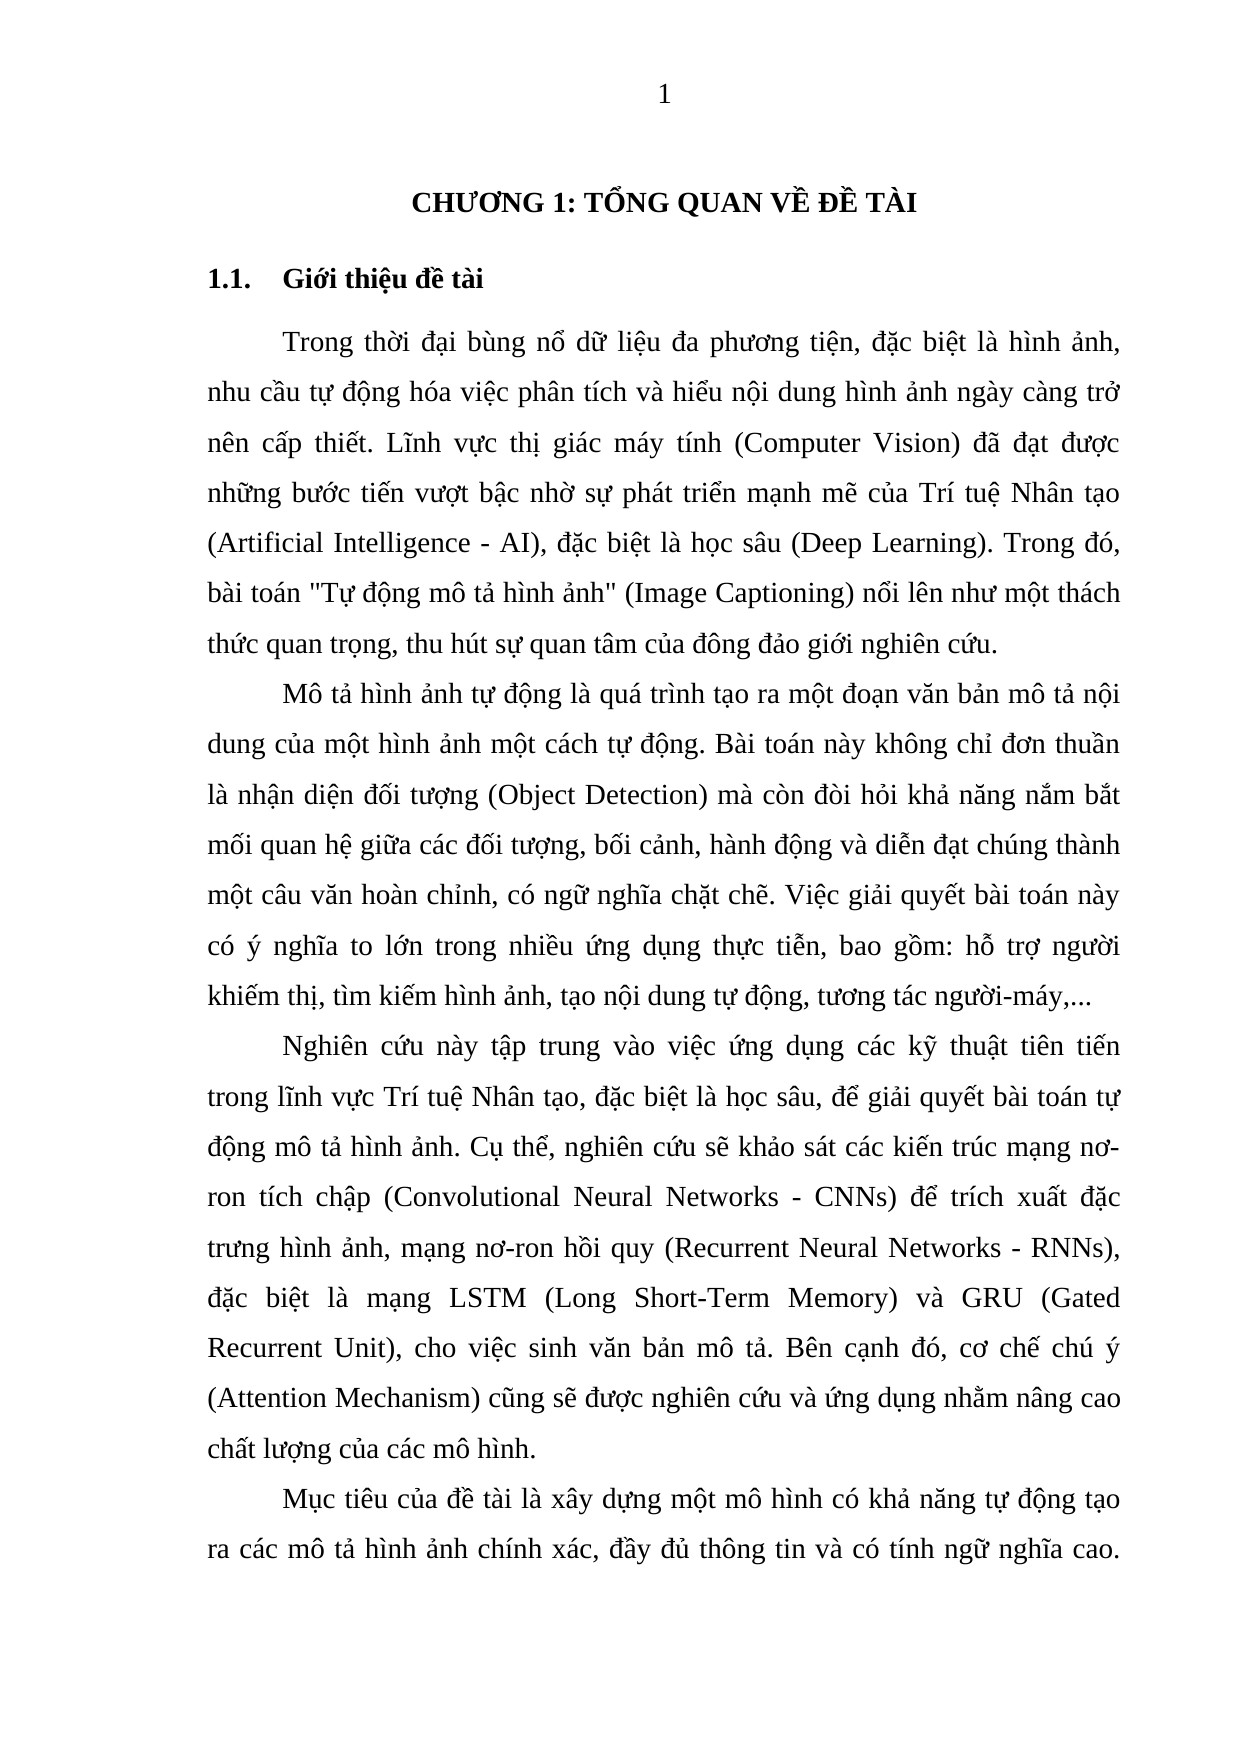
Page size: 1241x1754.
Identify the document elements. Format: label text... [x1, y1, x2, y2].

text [207, 1481, 1122, 1565]
text Nghiên cứu này tập trung vào việc ứng dụng các kỹ thuật tiên tiến trong lĩnh vực Trí tuệ Nhân tạo, đặc biệt là học sâu, để giải quyết bài toán tự động mô tả hình ảnh. Cụ thể, nghiên cứu sẽ khảo sát các kiến trúc mạng nơ-ron tích chập (Convolutional Neural Networks - CNNs) để trích xuất đặc trưng hình ảnh, mạng nơ-ron hồi quy (Recurrent Neural Networks - RNNs), đặc biệt là mạng LSTM (Long Short-Term Memory) và GRU (Gated Recurrent Unit), cho việc sinh văn bản mô tả. Bên cạnh đó, cơ chế chú ý (Attention Mechanism) cũng sẽ được nghiên cứu và ứng dụng nhằm nâng cao chất lượng của các mô hình. [207, 1028, 1122, 1464]
text Mô tả hình ảnh tự động là quá trình tạo ra một đoạn văn bản mô tả nội dung của một hình ảnh một cách tự động. Bài toán này không chỉ đơn thuần là nhận diện đối tượng (Object Detection) mà còn đòi hỏi khả năng nắm bắt mối quan hệ giữa các đối tượng, bối cảnh, hành động và diễn đạt chúng thành một câu văn hoàn chỉnh, có ngữ nghĩa chặt chẽ. Việc giải quyết bài toán này có ý nghĩa to lớn trong nhiều ứng dụng thực tiễn, bao gồm: hỗ trợ người khiếm thị, tìm kiếm hình ảnh, tạo nội dung tự động, tương tác người-máy,... [207, 676, 1122, 1012]
subtitle 1.1. Giới thiệu đề tài [207, 261, 1122, 295]
text Trong thời đại bùng nổ dữ liệu đa phương tiện, đặc biệt là hình ảnh, nhu cầu tự động hóa việc phân tích và hiểu nội dung hình ảnh ngày càng trở nên cấp thiết. Lĩnh vực thị giác máy tính (Computer Vision) đã đạt được những bước tiến vượt bậc nhờ sự phát triển mạnh mẽ của Trí tuệ Nhân tạo (Artificial Intelligence - AI), đặc biệt là học sâu (Deep Learning). Trong đó, bài toán "Tự động mô tả hình ảnh" (Image Captioning) nổi lên như một thách thức quan trọng, thu hút sự quan tâm của đông đảo giới nghiên cứu. [207, 324, 1122, 659]
subtitle CHƯƠNG 1: TỔNG QUAN VỀ ĐỀ TÀI [207, 185, 1122, 219]
